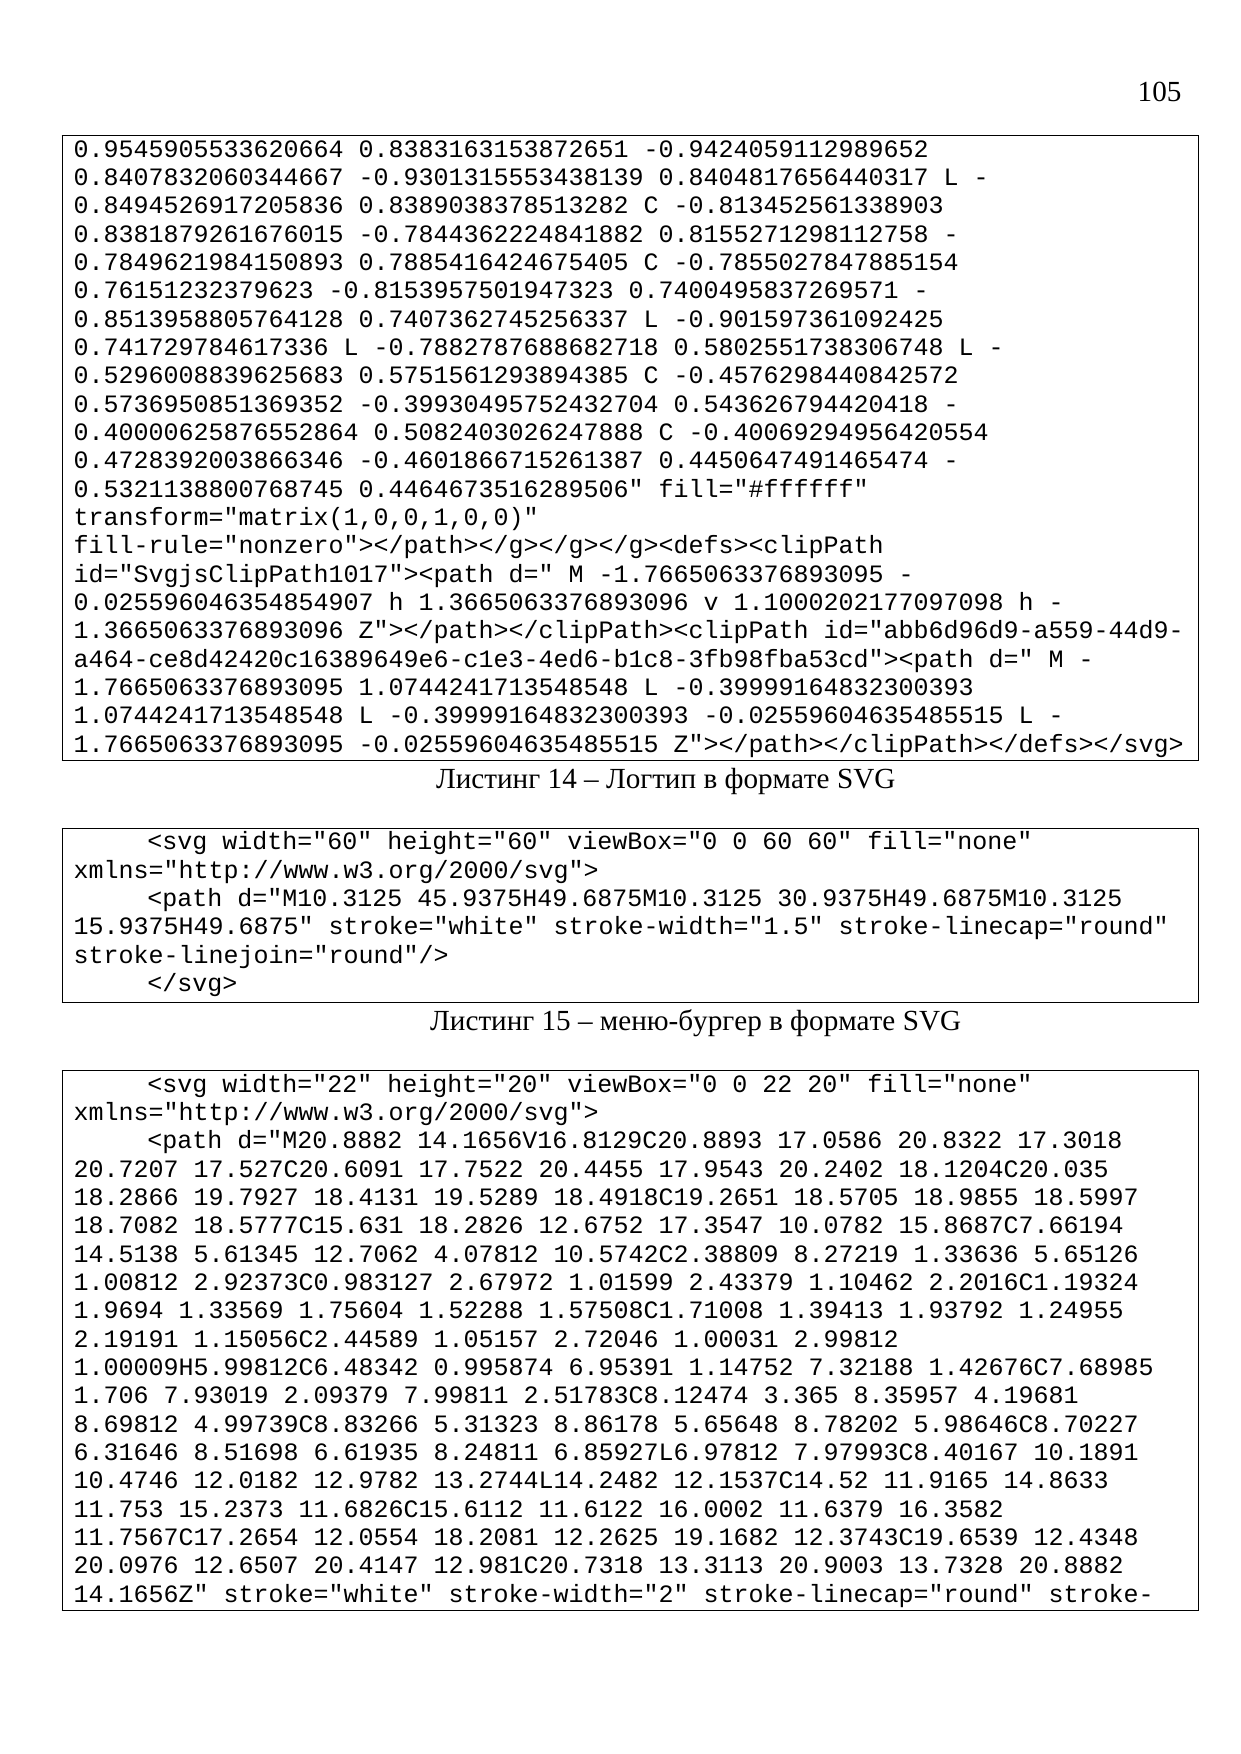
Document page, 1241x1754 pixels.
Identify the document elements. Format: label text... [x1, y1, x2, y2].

table_header <svg width="60" height="60" viewBox="0 0 60 60" fill="none" xmlns="http://www.w3.org/2000/svg"> <path d="M10.3125 45.9375H49.6875M10.3125 30.9375H49.6875M10.3125 15.9375H49.6875" stroke="white" stroke-width="1.5" stroke-linecap="round" stroke-linejoin="round"/> </svg> [63, 829, 1198, 1002]
text Листинг 15 – меню-бургер в формате SVG [136, 1003, 1181, 1037]
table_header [63, 136, 1198, 760]
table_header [63, 1071, 1198, 1610]
text Листинг 14 – Логтип в формате SVG [361, 761, 1181, 794]
